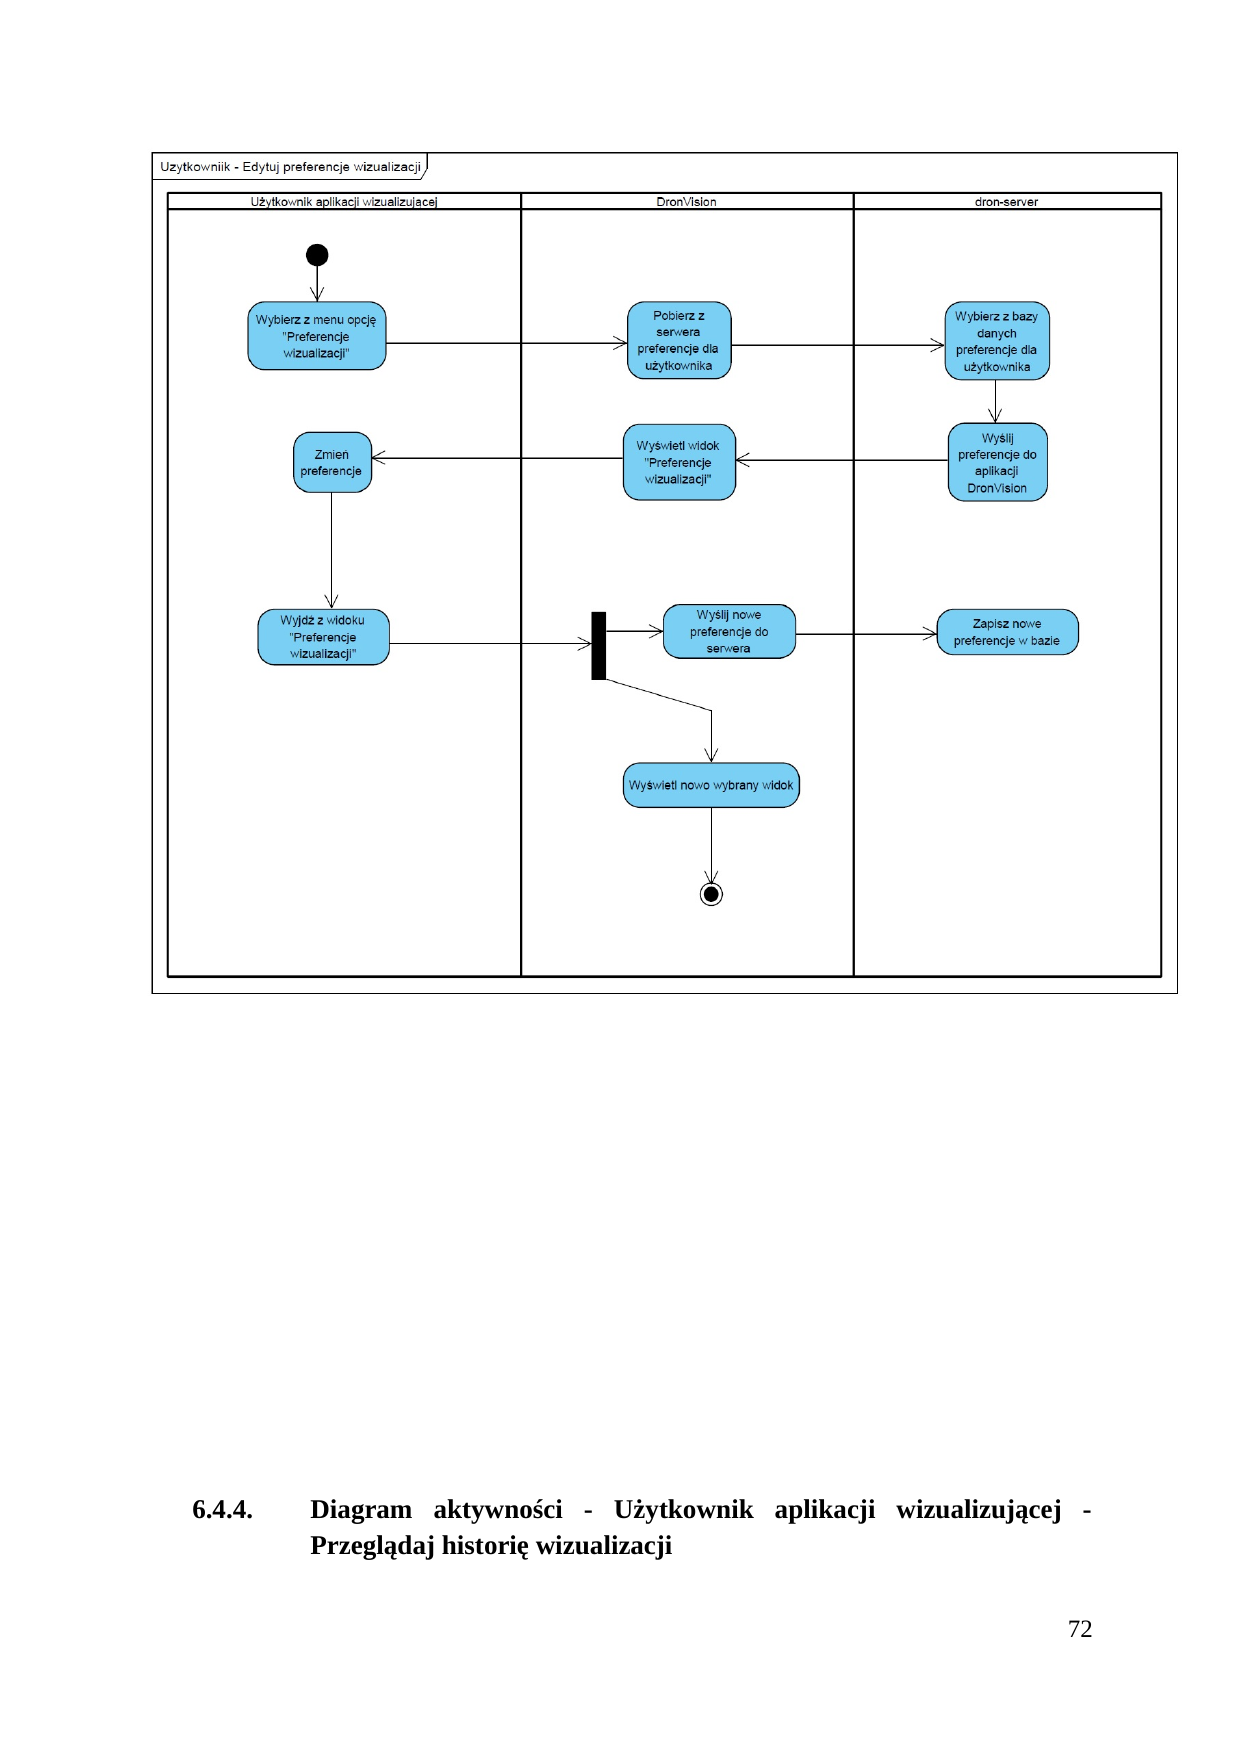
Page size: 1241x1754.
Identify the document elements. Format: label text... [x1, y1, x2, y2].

picture [147, 147, 1184, 1002]
subtitle Diagram aktywności - Użytkownik aplikacji wizualizującej - Przeglądaj historię wizualizacji [192, 1493, 1092, 1560]
